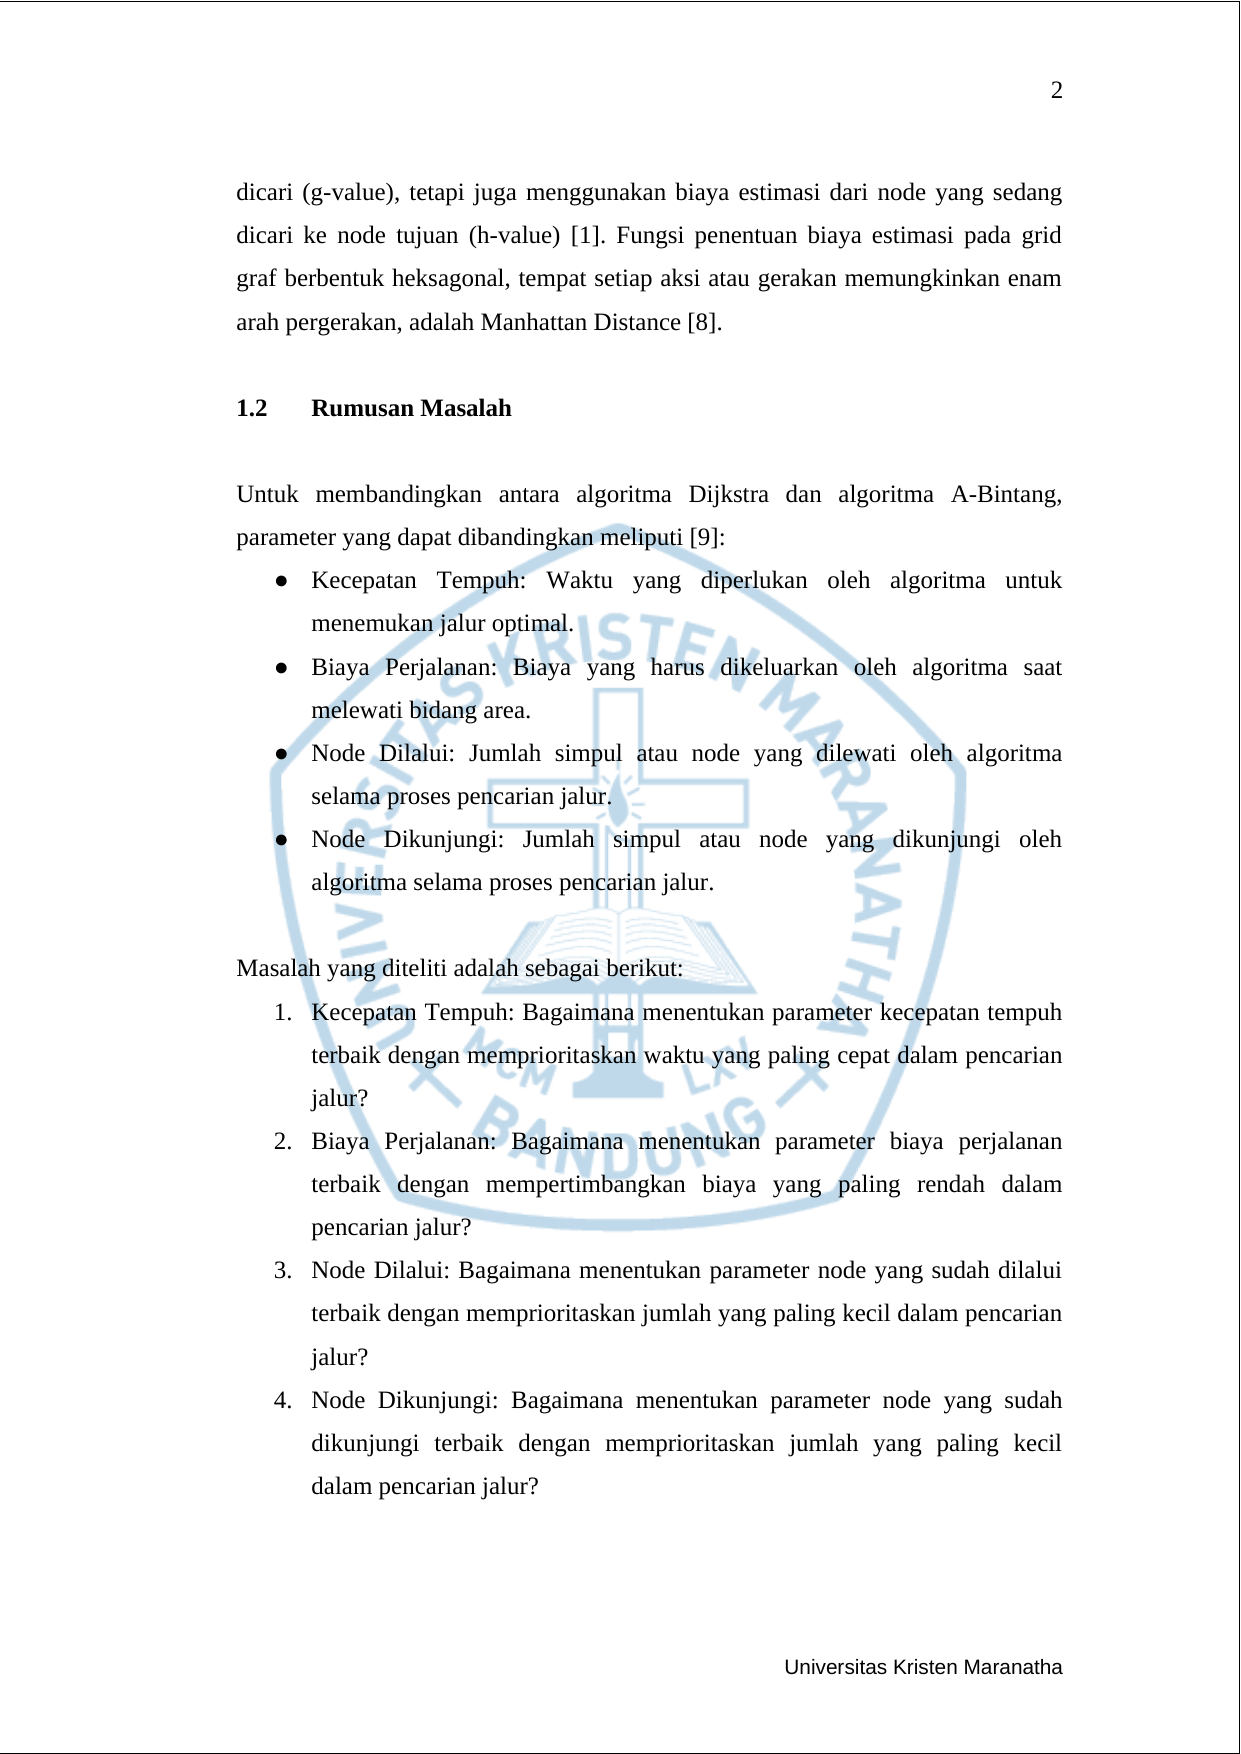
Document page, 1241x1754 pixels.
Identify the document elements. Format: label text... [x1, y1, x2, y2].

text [236, 177, 1063, 335]
list Node Dilalui: Jumlah simpul atau node yang dilewati oleh algoritma selama proses pencarian jalur. [274, 738, 1063, 810]
list Biaya Perjalanan: Biaya yang harus dikeluarkan oleh algoritma saat melewati bidang area. [274, 652, 1063, 723]
list Biaya Perjalanan: Bagaimana menentukan parameter biaya perjalanan terbaik dengan mempertimbangkan biaya yang paling rendah dalam pencarian jalur? [274, 1126, 1063, 1241]
list Node Dikunjungi: Jumlah simpul atau node yang dikunjungi oleh algoritma selama proses pencarian jalur. [274, 824, 1063, 896]
list Kecepatan Tempuh: Bagaimana menentukan parameter kecepatan tempuh terbaik dengan memprioritaskan waktu yang paling cepat dalam pencarian jalur? [274, 997, 1063, 1112]
picture [0, 2, 1239, 1753]
list Node Dilalui: Bagaimana menentukan parameter node yang sudah dilalui terbaik dengan memprioritaskan jumlah yang paling kecil dalam pencarian jalur? [274, 1255, 1063, 1370]
list Node Dikunjungi: Bagaimana menentukan parameter node yang sudah dikunjungi terbaik dengan memprioritaskan jumlah yang paling kecil dalam pencarian jalur? [274, 1385, 1063, 1500]
list Kecepatan Tempuh: Waktu yang diperlukan oleh algoritma untuk menemukan jalur optimal. [274, 565, 1063, 637]
subtitle Rumusan Masalah [236, 393, 1063, 422]
text Untuk membandingkan antara algoritma Dijkstra dan algoritma A-Bintang, parameter yang dapat dibandingkan meliputi [9]: [236, 479, 1063, 551]
text Masalah yang diteliti adalah sebagai berikut: [236, 953, 1063, 982]
